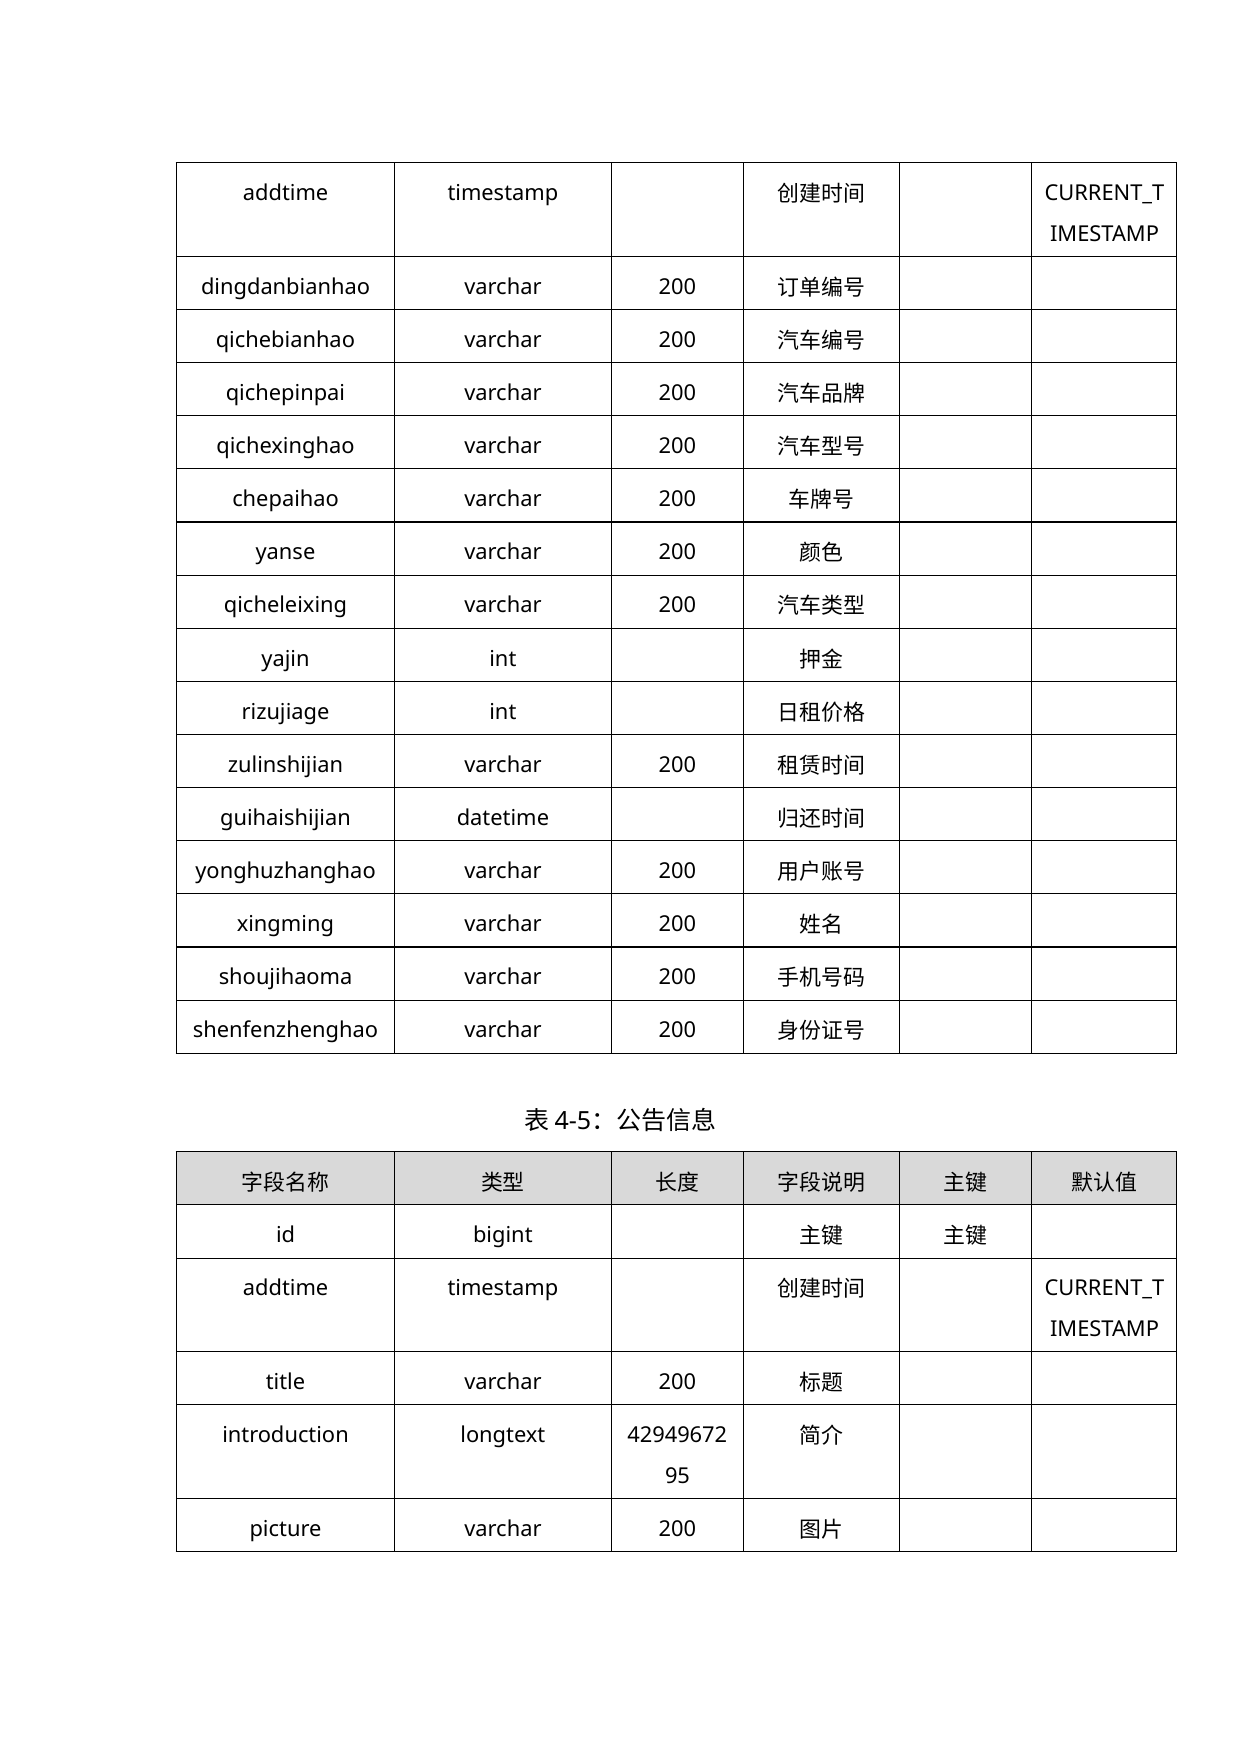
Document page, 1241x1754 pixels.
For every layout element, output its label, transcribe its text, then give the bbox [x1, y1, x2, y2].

table_cell zulinshijian [177, 735, 394, 787]
table_cell dingdanbianhao [177, 257, 394, 309]
table_cell 车牌号 [744, 469, 899, 521]
table_header 长度 [612, 1152, 743, 1204]
table_cell [1032, 1001, 1176, 1053]
table_cell [900, 469, 1031, 521]
table_cell [1032, 416, 1176, 468]
table_cell [900, 1405, 1031, 1498]
table_cell datetime [395, 788, 611, 840]
table_header 类型 [395, 1152, 611, 1204]
table_cell varchar [395, 363, 611, 415]
table_cell 200 [612, 948, 743, 999]
table_cell [900, 841, 1031, 893]
table_cell 姓名 [744, 894, 899, 946]
table_cell addtime [177, 163, 394, 256]
table_cell 简介 [744, 1405, 899, 1498]
table_cell 主键 [744, 1205, 899, 1257]
table_cell qichebianhao [177, 310, 394, 362]
table_cell [1032, 310, 1176, 362]
table_cell 颜色 [744, 523, 899, 574]
table_cell 200 [612, 310, 743, 362]
table_cell [900, 1499, 1031, 1551]
table_cell [900, 416, 1031, 468]
table_cell [900, 682, 1031, 734]
table_cell [1032, 629, 1176, 681]
table_cell [900, 629, 1031, 681]
table_cell qichexinghao [177, 416, 394, 468]
table_cell [900, 788, 1031, 840]
table_cell addtime [177, 1259, 394, 1351]
table_cell [900, 1001, 1031, 1053]
table_header 默认值 [1032, 1152, 1176, 1204]
table_cell 200 [612, 257, 743, 309]
table_cell guihaishijian [177, 788, 394, 840]
table_cell 200 [612, 469, 743, 521]
table_cell 订单编号 [744, 257, 899, 309]
table_cell 汽车编号 [744, 310, 899, 362]
table_cell yajin [177, 629, 394, 681]
table_cell 身份证号 [744, 1001, 899, 1053]
table_cell [1032, 1405, 1176, 1498]
table_cell 用户账号 [744, 841, 899, 893]
table_cell varchar [395, 1001, 611, 1053]
table_cell varchar [395, 576, 611, 628]
table_cell varchar [395, 469, 611, 521]
table_cell [1032, 894, 1176, 946]
table_cell [1032, 257, 1176, 309]
table_cell yonghuzhanghao [177, 841, 394, 893]
table_cell 200 [612, 894, 743, 946]
table_cell shenfenzhenghao [177, 1001, 394, 1053]
table_cell [1032, 1499, 1176, 1551]
table_cell [1032, 948, 1176, 999]
table_cell varchar [395, 948, 611, 999]
table_cell [900, 1259, 1031, 1351]
table_cell [900, 735, 1031, 787]
table_cell xingming [177, 894, 394, 946]
table_cell 200 [612, 1001, 743, 1053]
table_cell 押金 [744, 629, 899, 681]
table_cell [612, 1205, 743, 1257]
table_header 主键 [900, 1152, 1031, 1204]
table_cell timestamp [395, 163, 611, 256]
table_cell chepaihao [177, 469, 394, 521]
table_cell [900, 310, 1031, 362]
table_cell [1032, 735, 1176, 787]
table_cell varchar [395, 841, 611, 893]
table_cell [612, 788, 743, 840]
table_cell [1032, 1205, 1176, 1257]
table_cell 手机号码 [744, 948, 899, 999]
table_cell [1032, 363, 1176, 415]
table_cell [1032, 788, 1176, 840]
table_cell varchar [395, 523, 611, 574]
table_cell 汽车品牌 [744, 363, 899, 415]
table_cell [900, 257, 1031, 309]
table_cell [900, 523, 1031, 574]
table_cell picture [177, 1499, 394, 1551]
table_cell 日租价格 [744, 682, 899, 734]
table_cell yanse [177, 523, 394, 574]
table_cell varchar [395, 735, 611, 787]
table_cell 汽车类型 [744, 576, 899, 628]
table_cell int [395, 629, 611, 681]
table_cell 图片 [744, 1499, 899, 1551]
table_cell [612, 629, 743, 681]
table_cell 标题 [744, 1352, 899, 1404]
table_cell [1032, 841, 1176, 893]
table_cell [900, 163, 1031, 256]
table_cell 创建时间 [744, 1259, 899, 1351]
table_cell longtext [395, 1405, 611, 1498]
table_cell CURRENT_TIMESTAMP [1032, 163, 1176, 256]
table_cell 租赁时间 [744, 735, 899, 787]
table_cell varchar [395, 1352, 611, 1404]
table_cell [1032, 469, 1176, 521]
table_header 字段说明 [744, 1152, 899, 1204]
table_header 字段名称 [177, 1152, 394, 1204]
table_cell 归还时间 [744, 788, 899, 840]
table_cell 200 [612, 416, 743, 468]
table_cell 主键 [900, 1205, 1031, 1257]
table_cell CURRENT_TIMESTAMP [1032, 1259, 1176, 1351]
table_cell 200 [612, 735, 743, 787]
table_cell introduction [177, 1405, 394, 1498]
table_cell [1032, 523, 1176, 574]
table_cell 4294967295 [612, 1405, 743, 1498]
table_cell 200 [612, 363, 743, 415]
table_cell [612, 682, 743, 734]
table_cell shoujihaoma [177, 948, 394, 999]
table_cell varchar [395, 416, 611, 468]
table_cell 200 [612, 841, 743, 893]
text 表4-5：公告信息 [187, 1086, 1053, 1151]
table_cell 200 [612, 1352, 743, 1404]
table_cell id [177, 1205, 394, 1257]
table_cell varchar [395, 310, 611, 362]
table_cell int [395, 682, 611, 734]
table_cell title [177, 1352, 394, 1404]
table_cell [1032, 682, 1176, 734]
table_cell [900, 948, 1031, 999]
table_cell [1032, 576, 1176, 628]
table_cell varchar [395, 894, 611, 946]
table_cell [1032, 1352, 1176, 1404]
table_cell rizujiage [177, 682, 394, 734]
table_cell [900, 894, 1031, 946]
table_cell qichepinpai [177, 363, 394, 415]
table_cell varchar [395, 257, 611, 309]
table_cell [612, 163, 743, 256]
table_cell [900, 363, 1031, 415]
table_cell 200 [612, 523, 743, 574]
table_cell 200 [612, 1499, 743, 1551]
table_cell [900, 1352, 1031, 1404]
table_cell timestamp [395, 1259, 611, 1351]
table_cell [612, 1259, 743, 1351]
table_cell 200 [612, 576, 743, 628]
table_cell 汽车型号 [744, 416, 899, 468]
table_cell 创建时间 [744, 163, 899, 256]
table_cell bigint [395, 1205, 611, 1257]
table_cell qicheleixing [177, 576, 394, 628]
table_cell varchar [395, 1499, 611, 1551]
table_cell [900, 576, 1031, 628]
